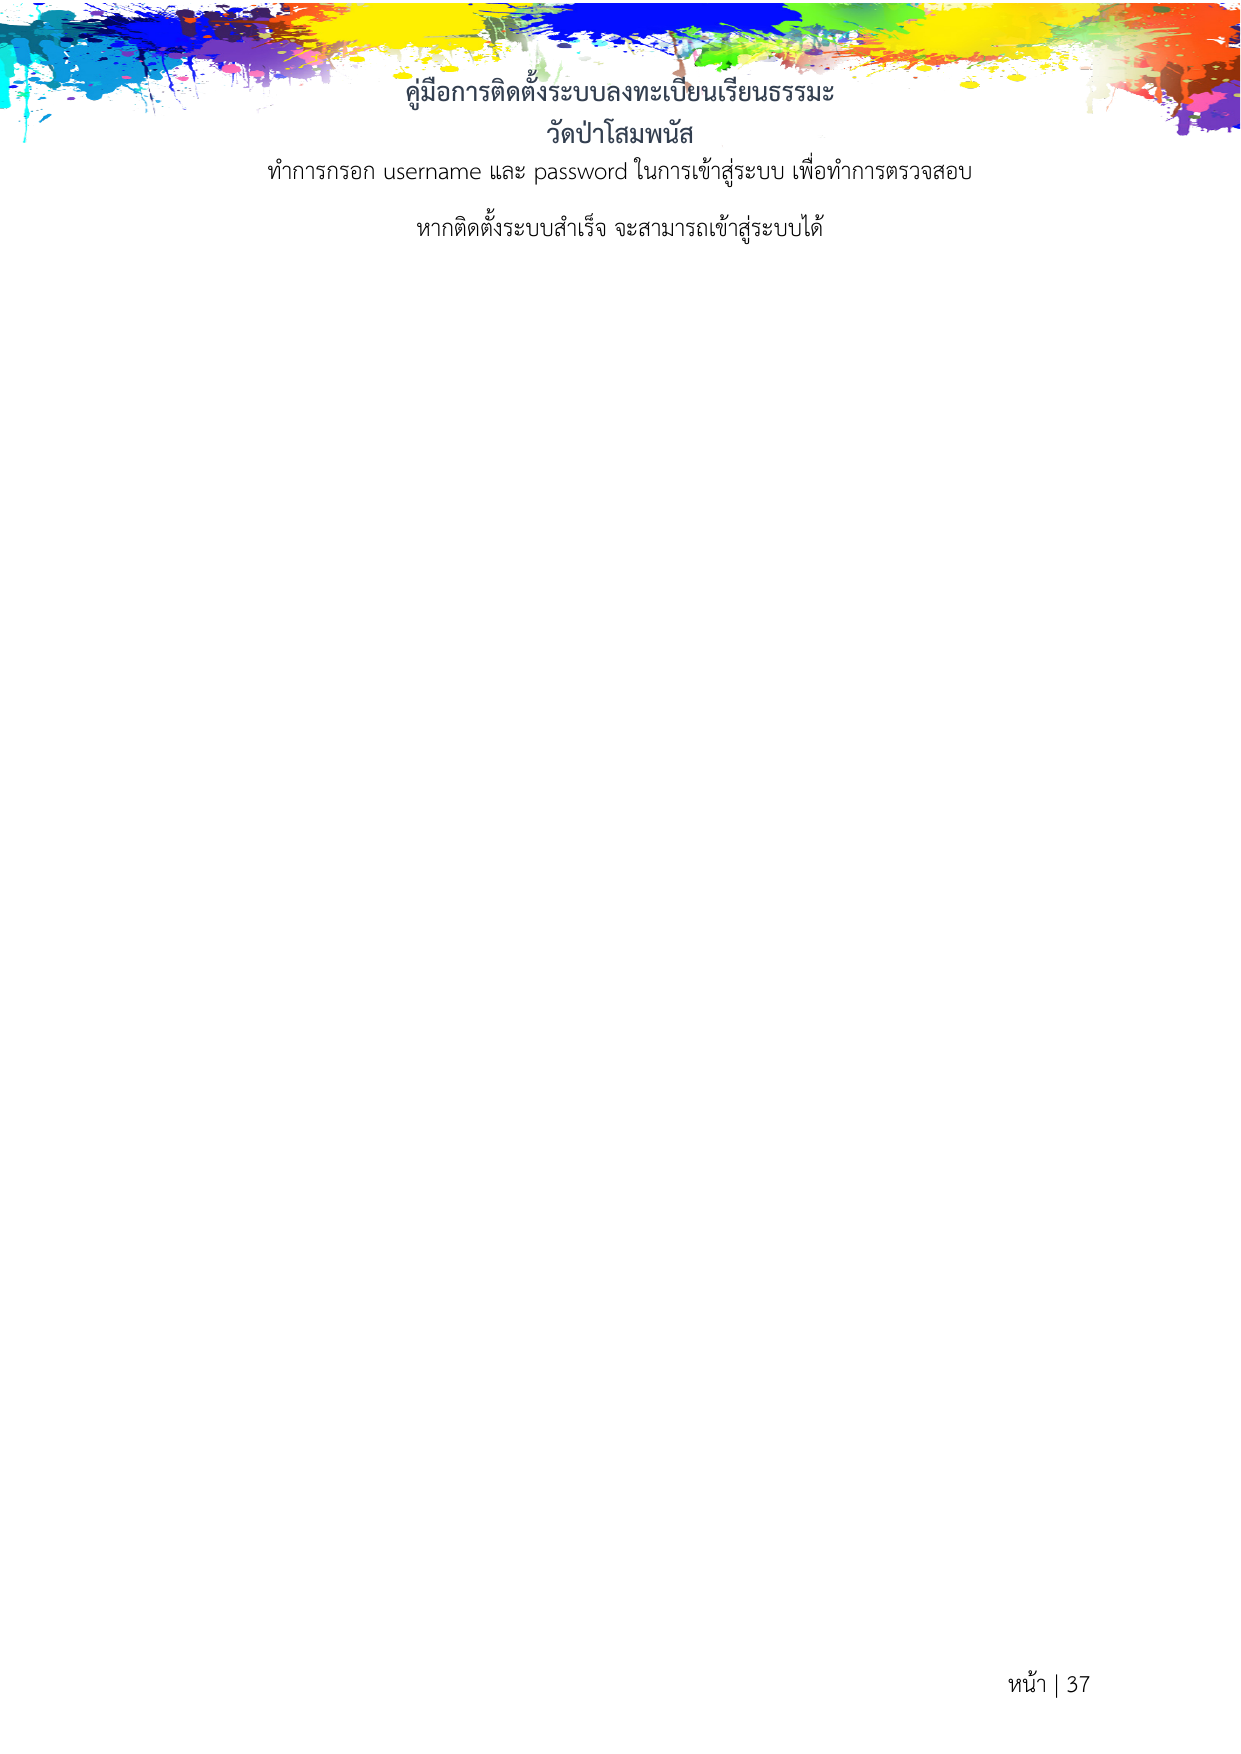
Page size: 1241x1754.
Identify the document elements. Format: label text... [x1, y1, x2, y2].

picture [71, 66, 79, 71]
picture [61, 37, 73, 41]
picture [70, 79, 84, 83]
text หากติดตั้งระบบสำเร็จ จะสามารถเข้าสู่ระบบได้ [150, 207, 1090, 245]
picture [79, 34, 102, 42]
picture [122, 50, 133, 56]
picture [0, 3, 1241, 150]
text ทำการกรอก username และ password ในการเข้าสู่ระบบ เพื่อทำการตรวจสอบ [150, 150, 1090, 188]
